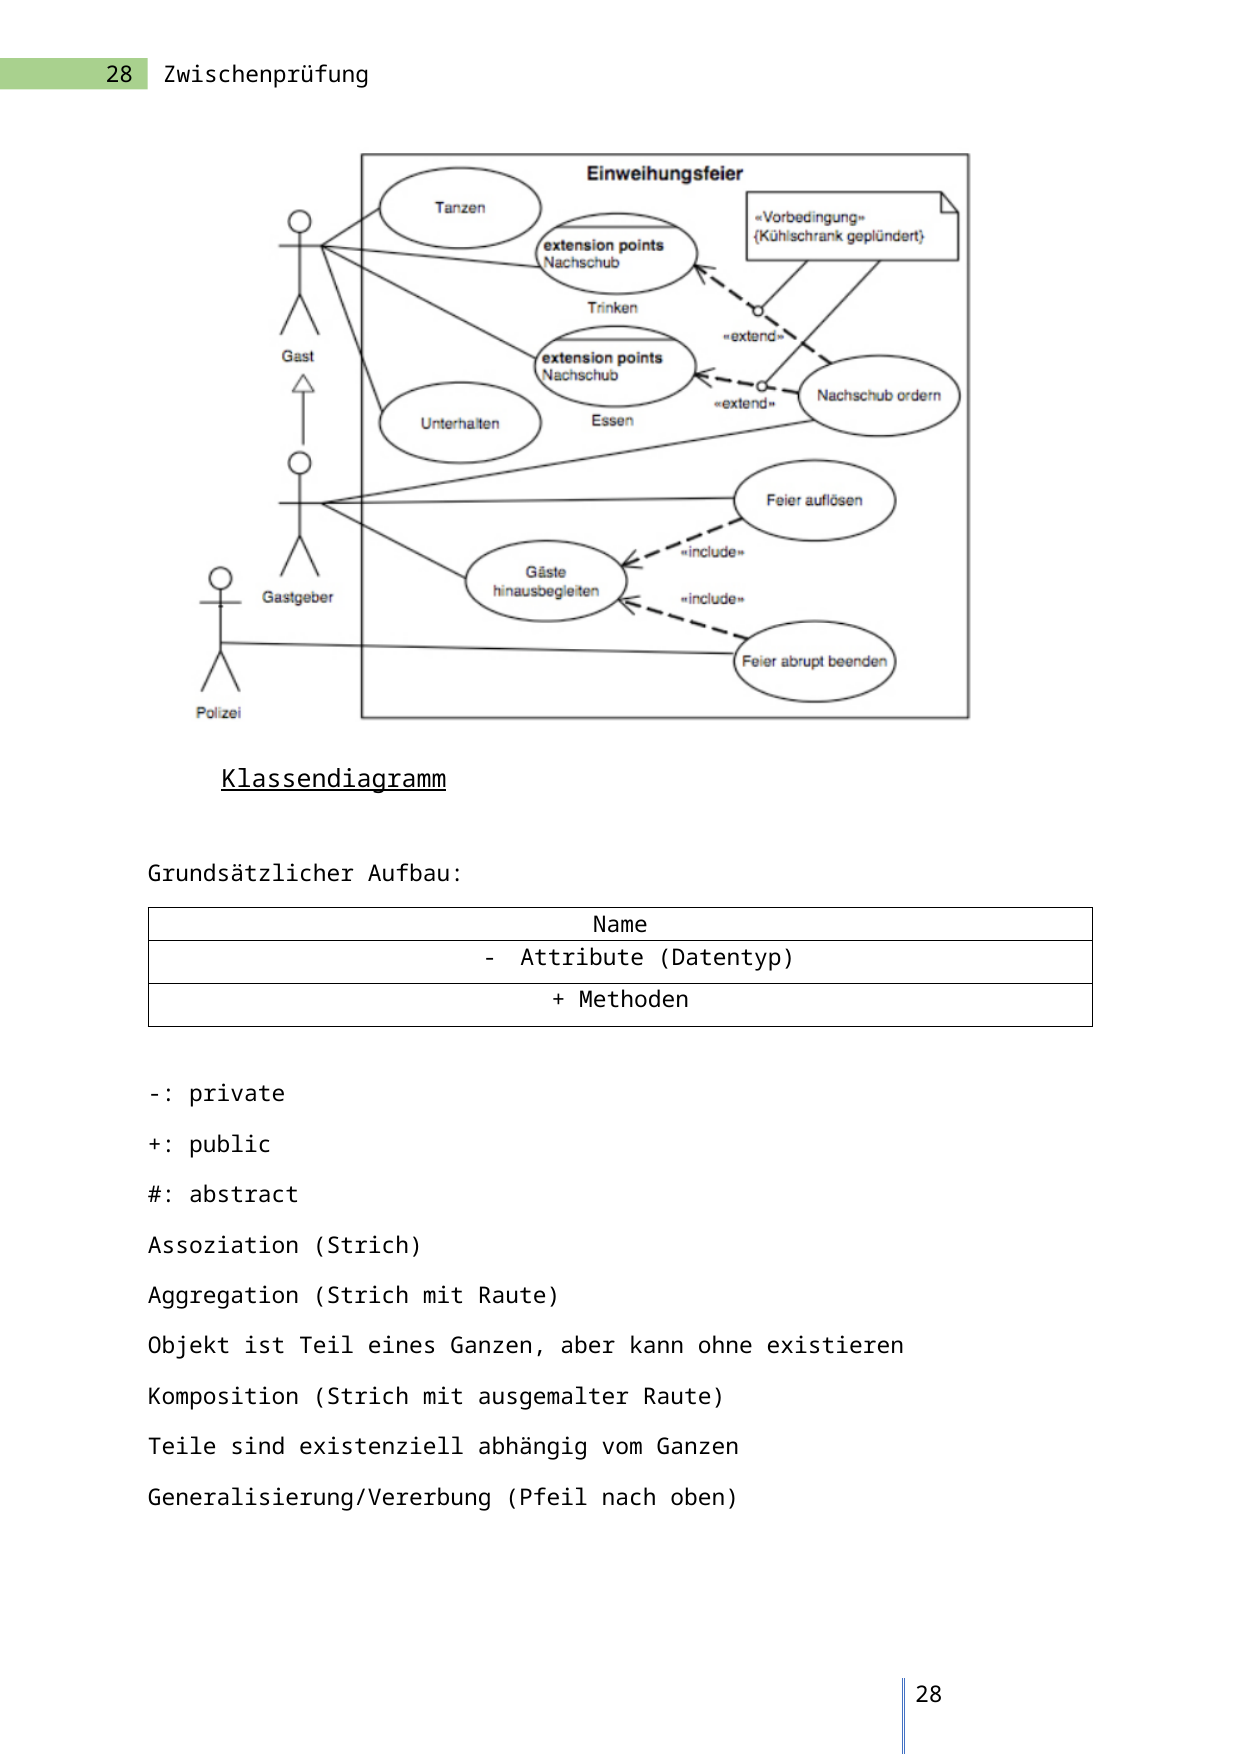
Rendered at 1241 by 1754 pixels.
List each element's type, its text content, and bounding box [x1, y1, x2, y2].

text Teile sind existenziell abhängig vom Ganzen [148, 1430, 1093, 1462]
text Generalisierung/Vererbung (Pfeil nach oben) [148, 1481, 1093, 1512]
text Assoziation (Strich) [148, 1229, 1093, 1260]
table_cell Attribute (Datentyp) [149, 941, 1092, 982]
text -: private [148, 1077, 1093, 1109]
text #: abstract [148, 1178, 1093, 1209]
text Komposition (Strich mit ausgemalter Raute) [148, 1380, 1093, 1411]
picture [147, 147, 987, 742]
text +: public [148, 1128, 1093, 1159]
table_header Name [149, 908, 1092, 939]
subtitle Klassendiagramm [148, 761, 1093, 794]
text Aggregation (Strich mit Raute) [148, 1279, 1093, 1310]
text Objekt ist Teil eines Ganzen, aber kann ohne existieren [148, 1329, 1093, 1361]
table_cell + Methoden [149, 984, 1092, 1026]
text Grundsätzlicher Aufbau: [148, 857, 1093, 888]
